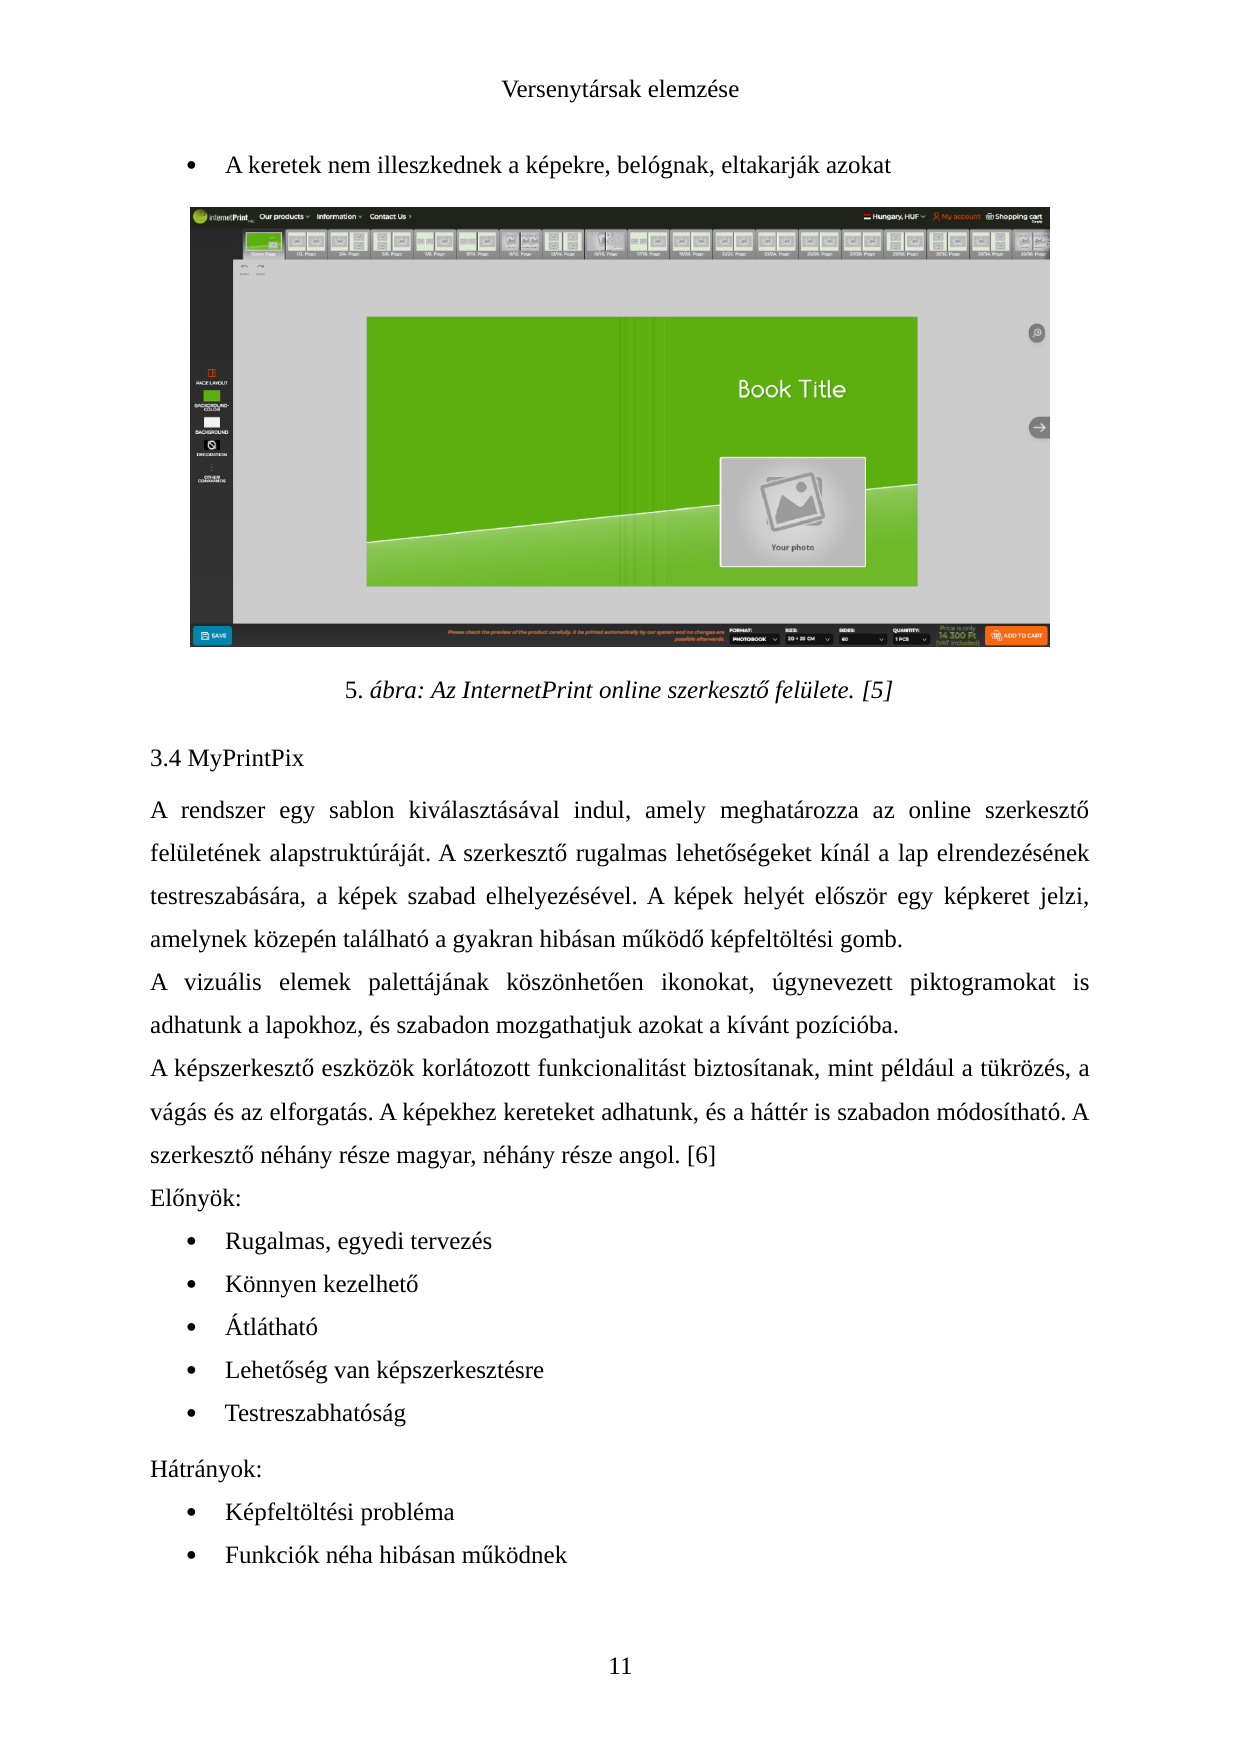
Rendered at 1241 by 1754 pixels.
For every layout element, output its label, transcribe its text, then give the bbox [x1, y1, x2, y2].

list Képfeltöltési probléma [187, 1497, 1090, 1526]
text A vizuális elemek palettájának köszönhetően ikonokat, úgynevezett piktogramokat is adhatunk a lapokhoz, és szabadon mozgathatjuk azokat a kívánt pozícióba. [150, 967, 1090, 1039]
list Könnyen kezelhető [187, 1269, 1090, 1298]
text A képszerkesztő eszközök korlátozott funkcionalitást biztosítanak, mint például a tükrözés, a vágás és az elforgatás. A képekhez kereteket adhatunk, és a háttér is szabadon módosítható. A szerkesztő néhány része magyar, néhány része angol. [6] [150, 1053, 1090, 1168]
list Átlátható [187, 1312, 1090, 1341]
list A keretek nem illeszkednek a képekre, belógnak, eltakarják azokat [187, 150, 1090, 179]
text Előnyök: [150, 1183, 1090, 1212]
text A rendszer egy sablon kiválasztásával indul, amely meghatározza az online szerkesztő felületének alapstruktúráját. A szerkesztő rugalmas lehetőségeket kínál a lap elrendezésének testreszabására, a képek szabad elhelyezésével. A képek helyét először egy képkeret jelzi, amelynek közepén található a gyakran hibásan működő képfeltöltési gomb. [150, 795, 1090, 953]
list Rugalmas, egyedi tervezés [187, 1226, 1090, 1255]
list Lehetőség van képszerkesztésre [187, 1355, 1090, 1384]
subtitle 3.4 MyPrintPix [150, 743, 1090, 772]
picture [190, 207, 1050, 647]
text Hátrányok: [150, 1454, 1090, 1483]
list Testreszabhatóság [187, 1398, 1090, 1427]
list Funkciók néha hibásan működnek [187, 1540, 1090, 1569]
